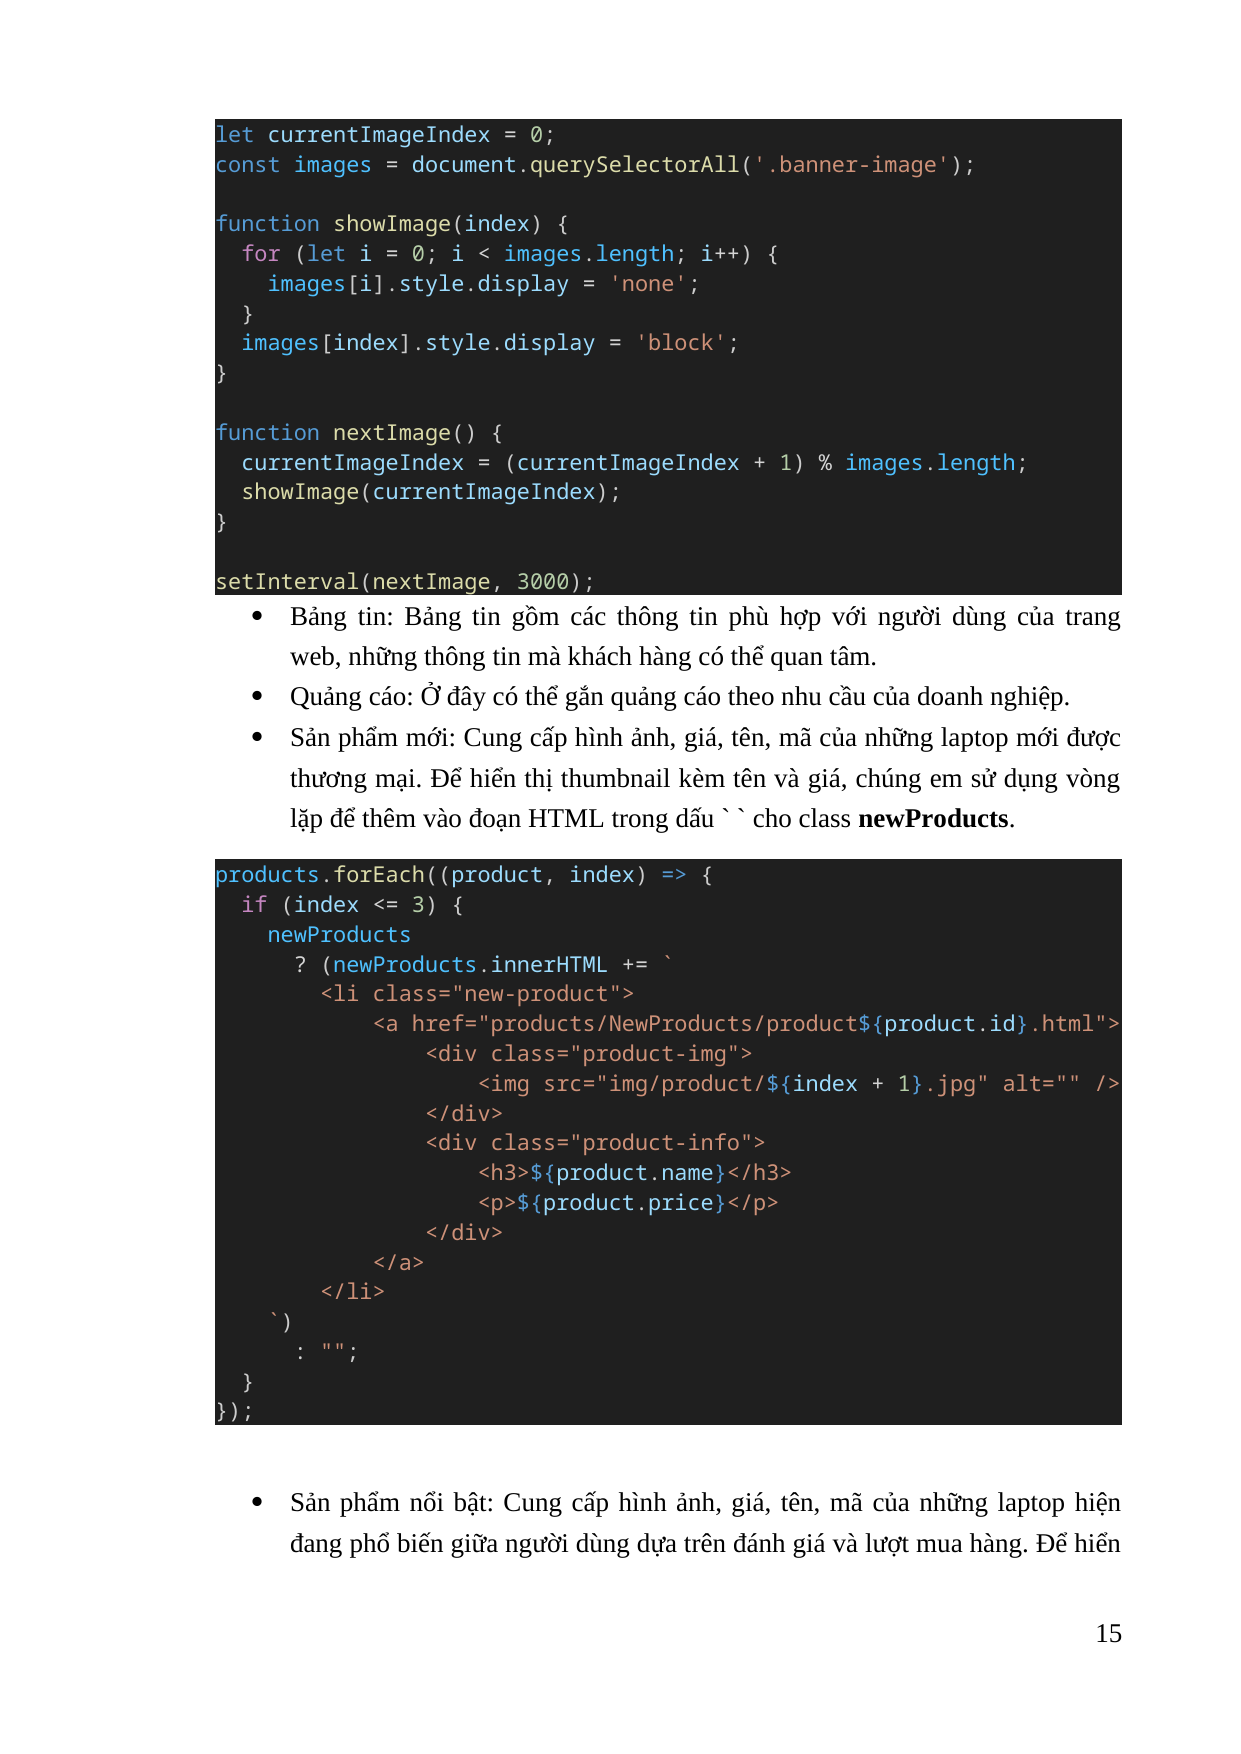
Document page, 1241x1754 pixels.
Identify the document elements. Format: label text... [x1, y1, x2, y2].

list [252, 1486, 1122, 1558]
text } [215, 506, 1122, 536]
text function nextImage() { [215, 417, 1122, 446]
text let currentImageIndex = 0; [215, 119, 1122, 148]
text showImage(currentImageIndex); [215, 476, 1122, 506]
text </a> [215, 1246, 1122, 1276]
text } [215, 1366, 1122, 1395]
text if (index <= 3) { [215, 889, 1122, 919]
text <li class="new-product"> [215, 978, 1122, 1008]
list Bảng tin: Bảng tin gồm các thông tin phù hợp với người dùng của trang web, những thông tin mà khách hàng có thể quan tâm. [252, 599, 1122, 671]
text <div class="product-img"> [215, 1038, 1122, 1068]
text <p>${product.price}</p> [215, 1187, 1122, 1217]
text </li> [215, 1276, 1122, 1306]
text `) [215, 1306, 1122, 1336]
text currentImageIndex = (currentImageIndex + 1) % images.length; [215, 446, 1122, 476]
text }); [215, 1395, 1122, 1425]
text for (let i = 0; i < images.length; i++) { [215, 238, 1122, 268]
text </div> [215, 1217, 1122, 1246]
text : ""; [215, 1336, 1122, 1366]
text <div class="product-info"> [215, 1127, 1122, 1157]
text <h3>${product.name}</h3> [215, 1157, 1122, 1187]
text } [215, 297, 1122, 327]
text products.forEach((product, index) => { [215, 859, 1122, 889]
text <a href="products/NewProducts/product${product.id}.html"> [215, 1008, 1122, 1038]
text images[i].style.display = 'none'; [215, 268, 1122, 297]
text function showImage(index) { [215, 208, 1122, 238]
text <img src="img/product/${index + 1}.jpg" alt="" /> [215, 1068, 1122, 1097]
text } [215, 357, 1122, 387]
text const images = document.querySelectorAll('.banner-image'); [215, 148, 1122, 178]
text images[index].style.display = 'block'; [215, 327, 1122, 357]
text setInterval(nextImage, 3000); [215, 566, 1122, 595]
text newProducts [215, 919, 1122, 948]
text </div> [215, 1097, 1122, 1127]
list Quảng cáo: Ở đây có thể gắn quảng cáo theo nhu cầu của doanh nghiệp. [252, 681, 1122, 712]
text ? (newProducts.innerHTML += ` [215, 948, 1122, 978]
list Sản phẩm mới: Cung cấp hình ảnh, giá, tên, mã của những laptop mới được thương mại. Để hiển thị thumbnail kèm tên và giá, chúng em sử dụng vòng lặp để thêm vào đoạn HTML trong dấu ` ` cho class newProducts. [252, 721, 1122, 833]
